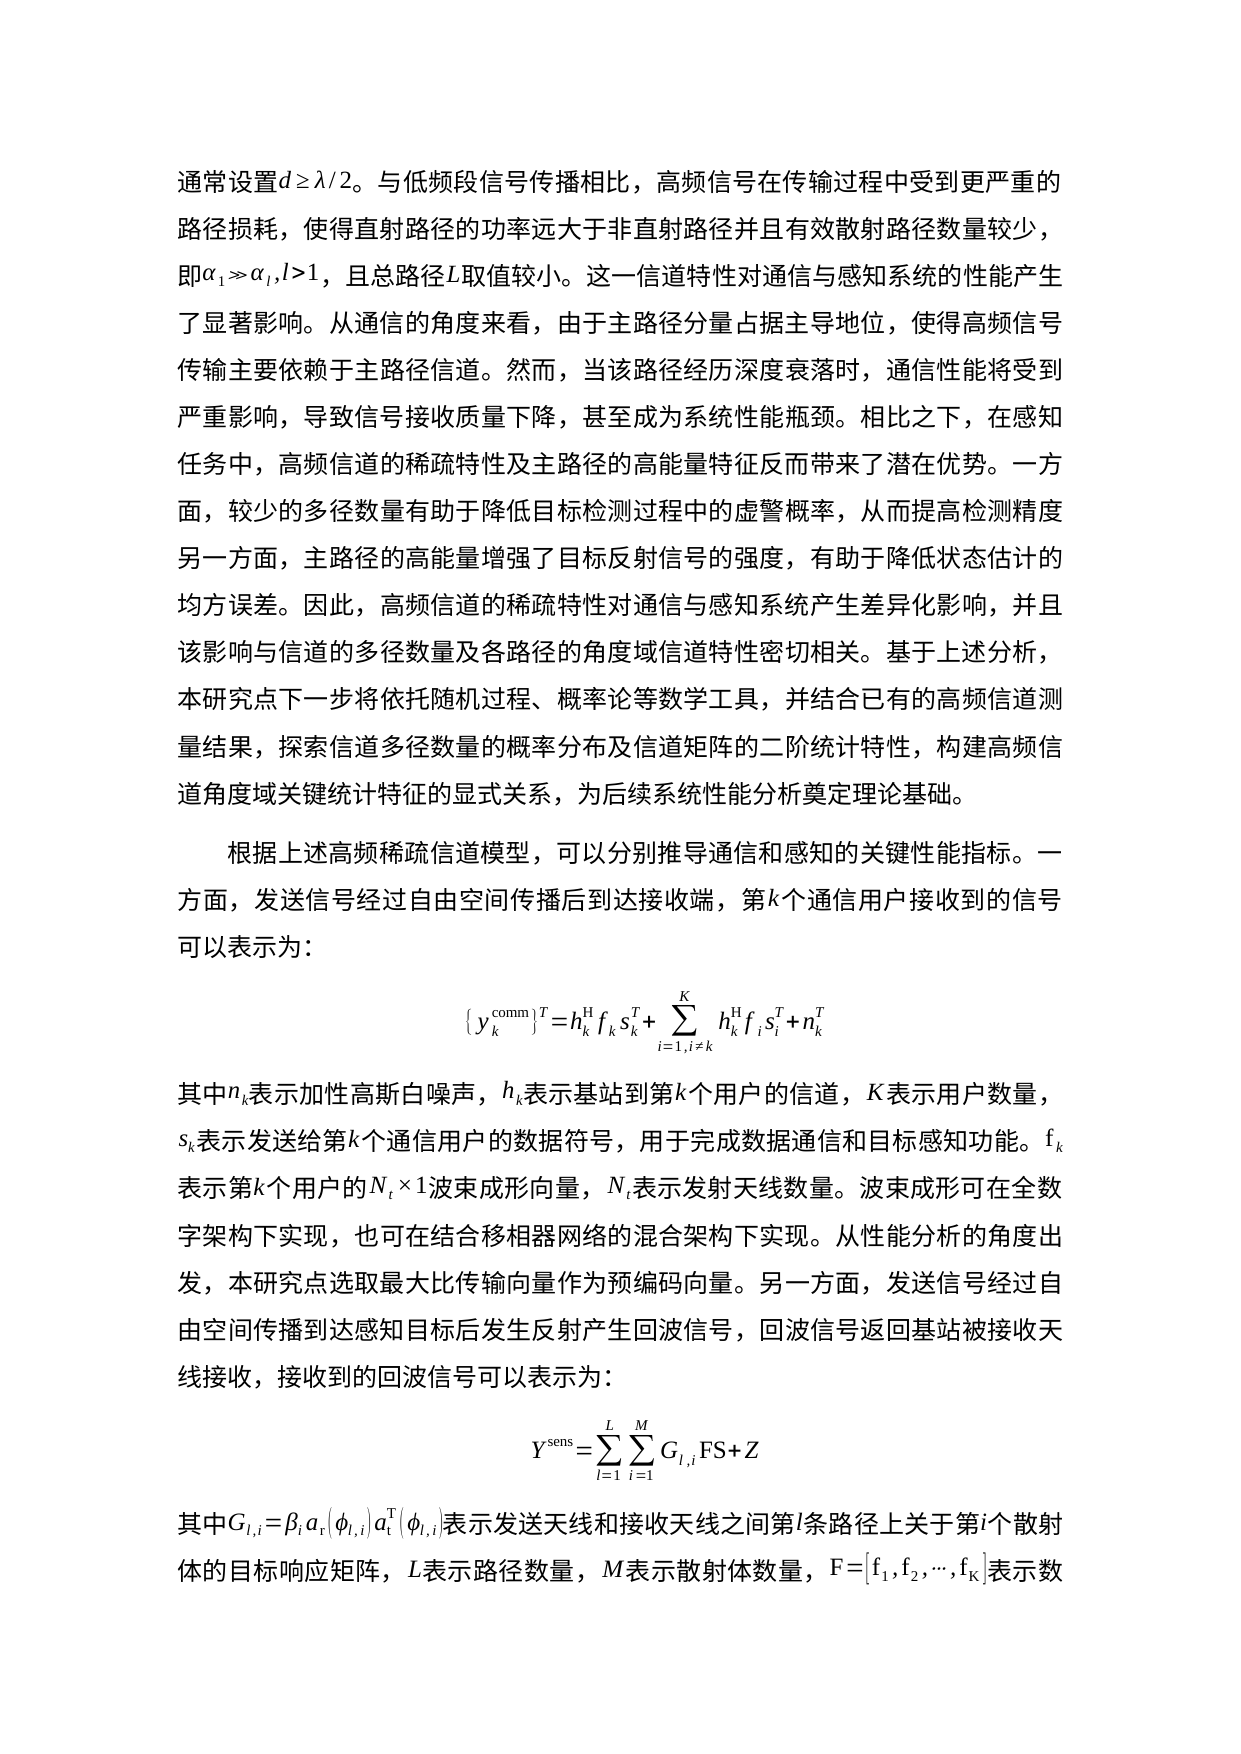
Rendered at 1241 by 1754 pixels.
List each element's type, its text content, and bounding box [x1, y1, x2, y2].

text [177, 162, 1063, 810]
text 其中表示加性高斯白噪声，表示基站到第个用户的信道，表示用户数量，表示发送给第个通信用户的数据符号，用于完成数据通信和目标感知功能。表示第个用户的波束成形向量，表示发射天线数量。波束成形可在全数字架构下实现，也可在结合移相器网络的混合架构下实现。从性能分析的角度出发，本研究点选取最大比传输向量作为预编码向量。另一方面，发送信号经过自由空间传播到达感知目标后发生反射产生回波信号，回波信号返回基站被接收天线接收，接收到的回波信号可以表示为： [177, 1075, 1063, 1393]
text 根据上述高频稀疏信道模型，可以分别推导通信和感知的关键性能指标。一方面，发送信号经过自由空间传播后到达接收端，第个通信用户接收到的信号可以表示为： [177, 834, 1063, 964]
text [177, 1504, 1063, 1588]
